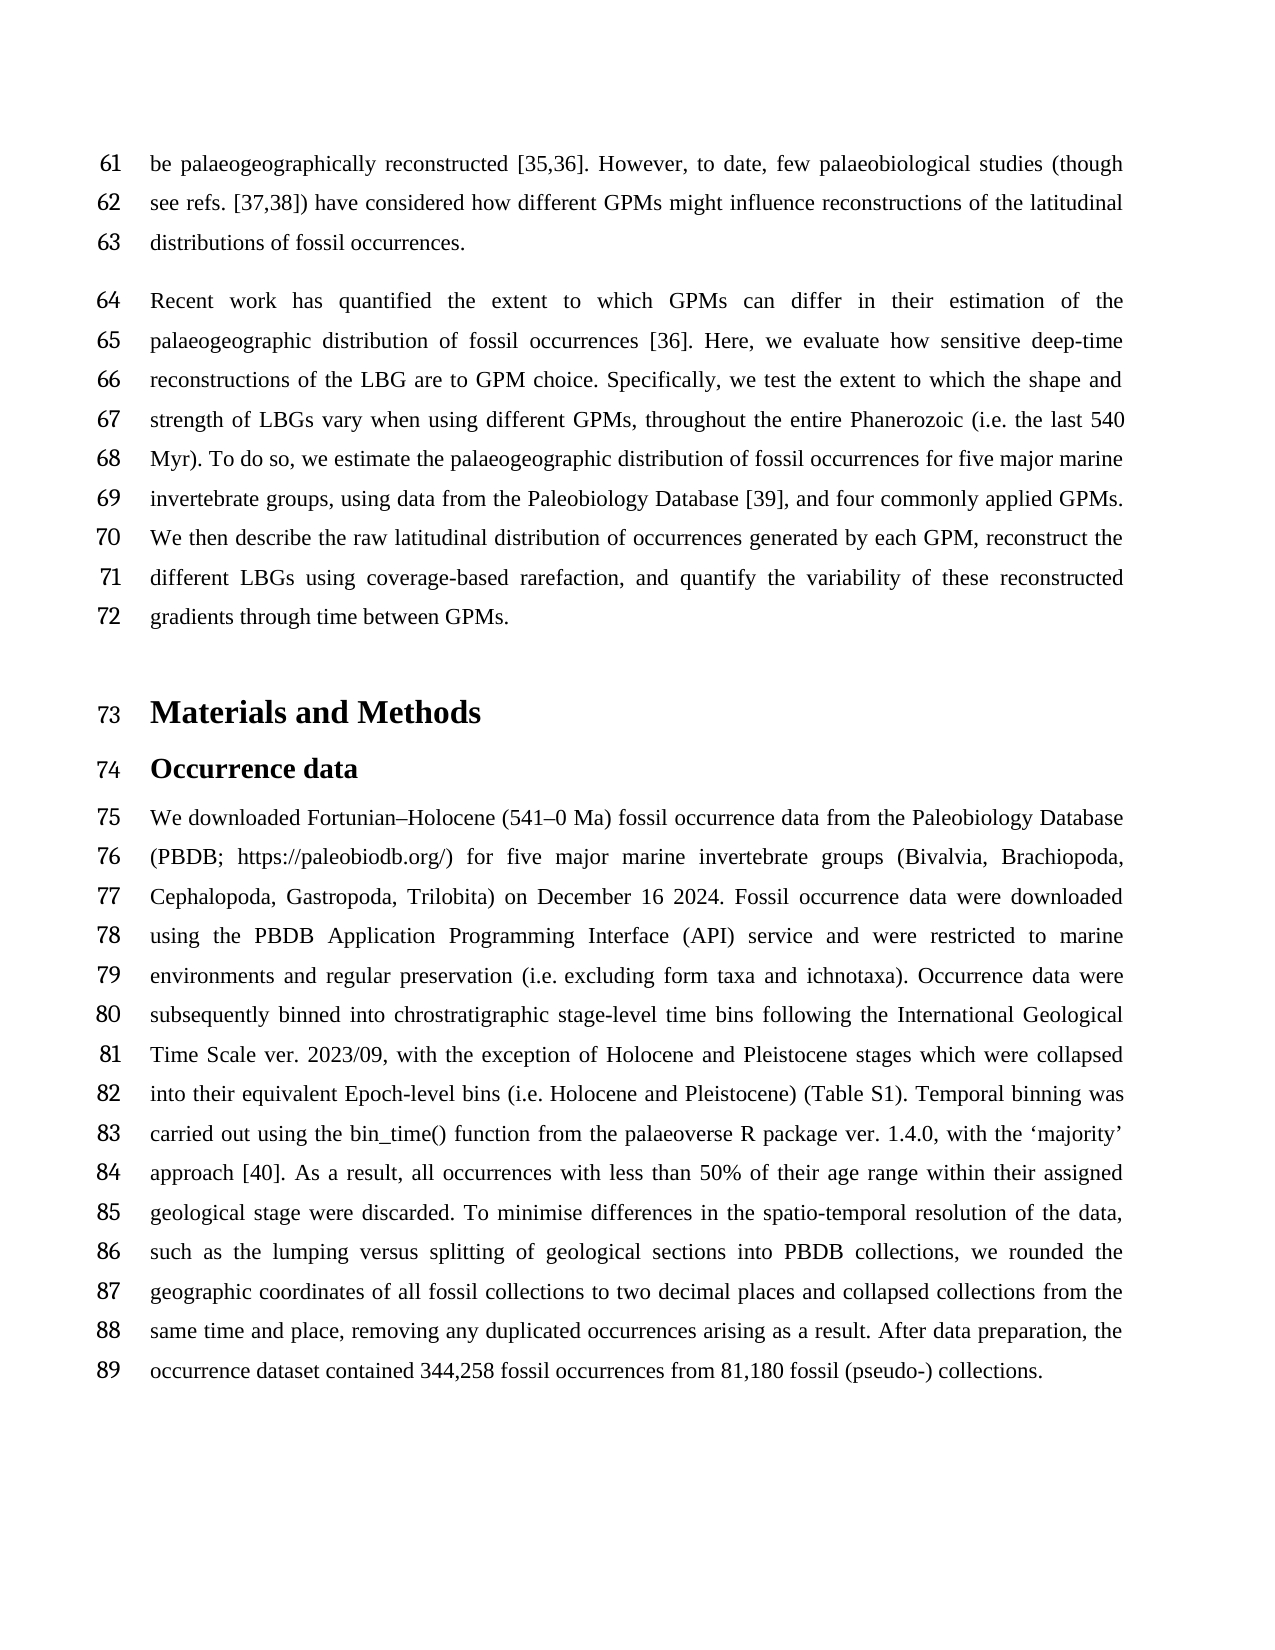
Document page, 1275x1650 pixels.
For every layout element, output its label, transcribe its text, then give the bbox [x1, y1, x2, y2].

text We downloaded Fortunian–Holocene (541–0 Ma) fossil occurrence data from the Paleobiology Database (PBDB; https://paleobiodb.org/) for five major marine invertebrate groups (Bivalvia, Brachiopoda, Cephalopoda, Gastropoda, Trilobita) on December 16 2024. Fossil occurrence data were downloaded using the PBDB Application Programming Interface (API) service and were restricted to marine environments and regular preservation (i.e. excluding form taxa and ichnotaxa). Occurrence data were subsequently binned into chrostratigraphic stage-level time bins following the International Geological Time Scale ver. 2023/09, with the exception of Holocene and Pleistocene stages which were collapsed into their equivalent Epoch-level bins (i.e. Holocene and Pleistocene) (Table S1). Temporal binning was carried out using the bin_time() function from the palaeoverse R package ver. 1.4.0, with the ‘majority’ approach [40]. As a result, all occurrences with less than 50% of their age range within their assigned geological stage were discarded. To minimise differences in the spatio-temporal resolution of the data, such as the lumping versus splitting of geological sections into PBDB collections, we rounded the geographic coordinates of all fossil collections to two decimal places and collapsed collections from the same time and place, removing any duplicated occurrences arising as a result. After data preparation, the occurrence dataset contained 344,258 fossil occurrences from 81,180 fossil (pseudo-) collections. [150, 804, 1125, 1383]
subtitle Occurrence data [150, 752, 1125, 785]
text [150, 150, 1125, 255]
subtitle Materials and Methods [150, 692, 1125, 731]
text Recent work has quantified the extent to which GPMs can differ in their estimation of the palaeogeographic distribution of fossil occurrences [36]. Here, we evaluate how sensitive deep-time reconstructions of the LBG are to GPM choice. Specifically, we test the extent to which the shape and strength of LBGs vary when using different GPMs, throughout the entire Phanerozoic (i.e. the last 540 Myr). To do so, we estimate the palaeogeographic distribution of fossil occurrences for five major marine invertebrate groups, using data from the Paleobiology Database [39], and four commonly applied GPMs. We then describe the raw latitudinal distribution of occurrences generated by each GPM, reconstruct the different LBGs using coverage-based rarefaction, and quantify the variability of these reconstructed gradients through time between GPMs. [150, 287, 1125, 629]
